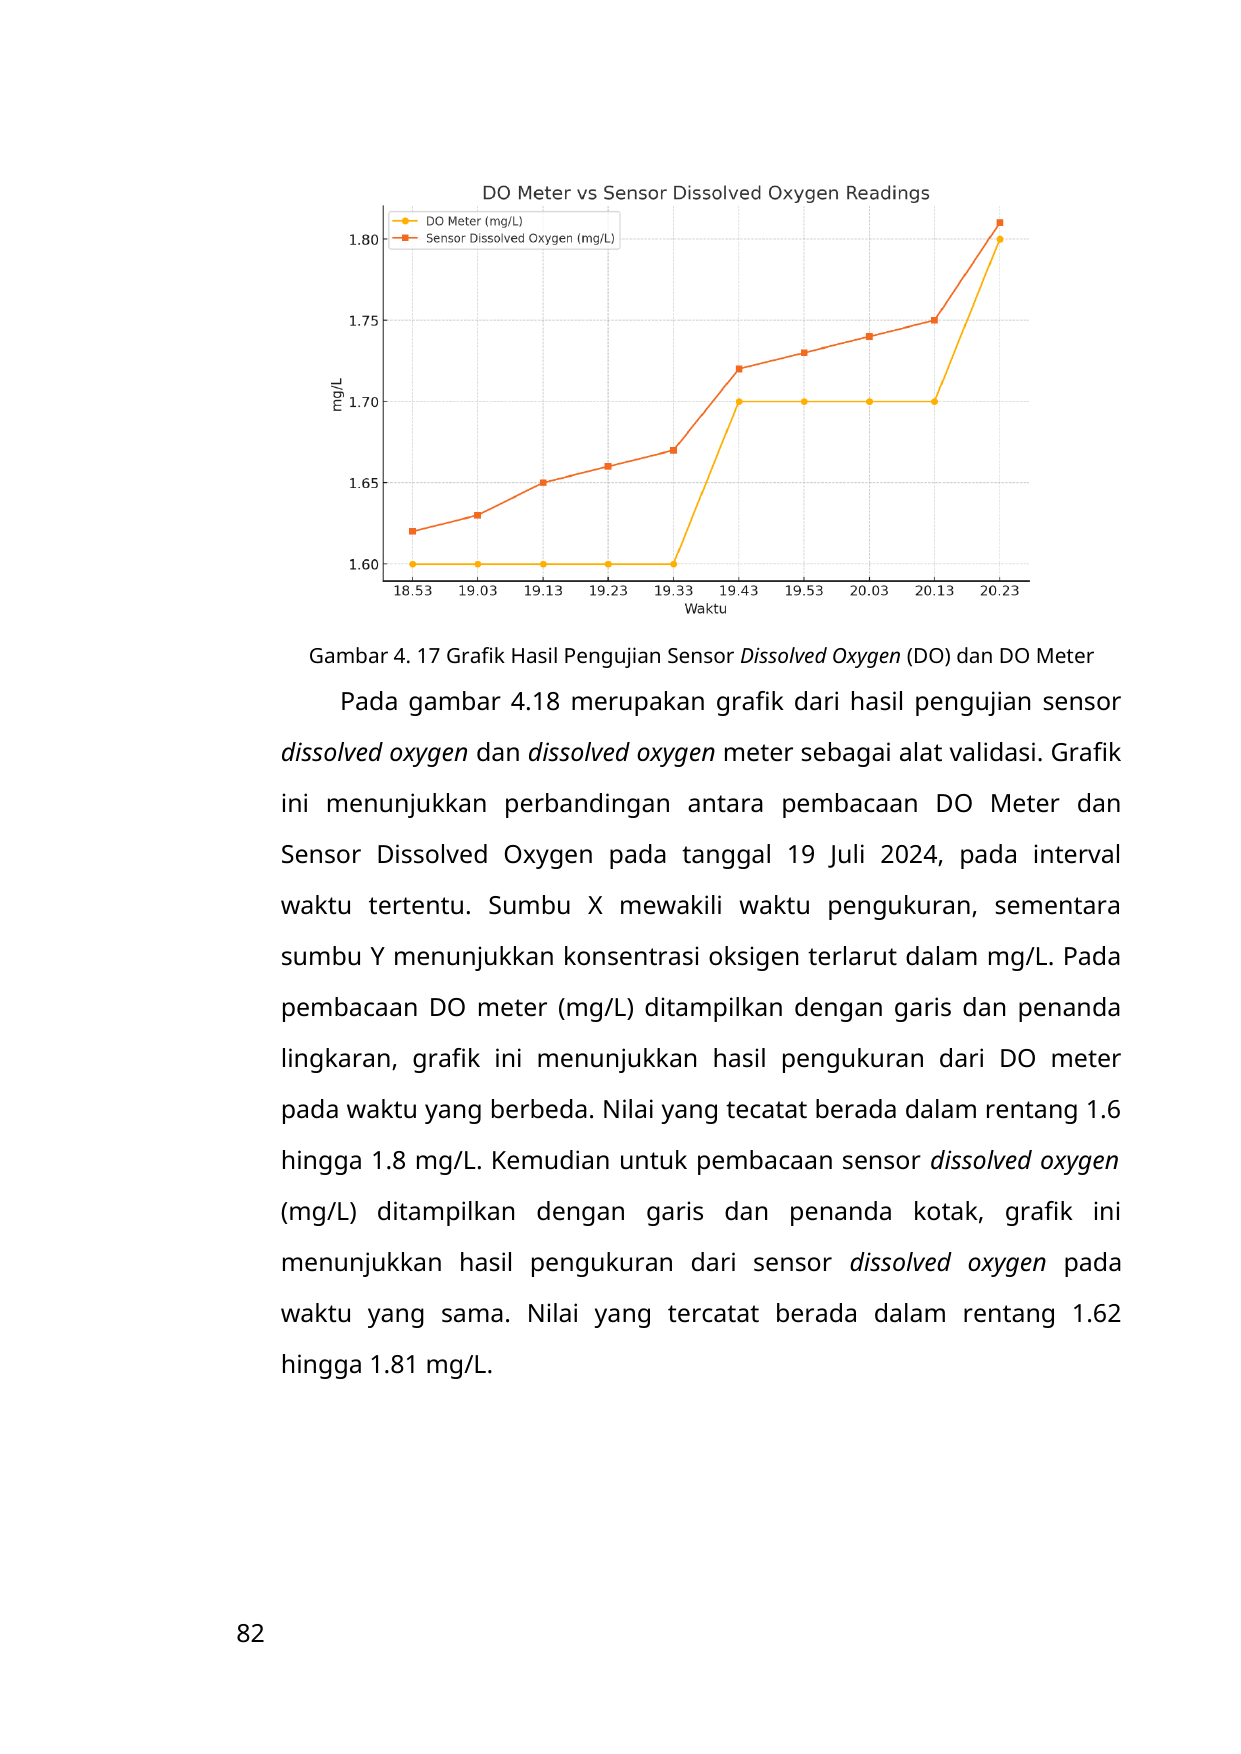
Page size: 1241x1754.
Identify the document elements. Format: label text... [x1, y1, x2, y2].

text Gambar 4. 17 Grafik Hasil Pengujian Sensor Dissolved Oxygen (DO) dan DO Meter [281, 641, 1122, 669]
picture [321, 177, 1037, 624]
text Pada gambar 4.18 merupakan grafik dari hasil pengujian sensor dissolved oxygen dan dissolved oxygen meter sebagai alat validasi. Grafik ini menunjukkan perbandingan antara pembacaan DO Meter dan Sensor Dissolved Oxygen pada tanggal 19 Juli 2024, pada interval waktu tertentu. Sumbu X mewakili waktu pengukuran, sementara sumbu Y menunjukkan konsentrasi oksigen terlarut dalam mg/L. Pada pembacaan DO meter (mg/L) ditampilkan dengan garis dan penanda lingkaran, grafik ini menunjukkan hasil pengukuran dari DO meter pada waktu yang berbeda. Nilai yang tecatat berada dalam rentang 1.6 hingga 1.8 mg/L. Kemudian untuk pembacaan sensor dissolved oxygen (mg/L) ditampilkan dengan garis dan penanda kotak, grafik ini menunjukkan hasil pengukuran dari sensor dissolved oxygen pada waktu yang sama. Nilai yang tercatat berada dalam rentang 1.62 hingga 1.81 mg/L. [281, 683, 1122, 1381]
